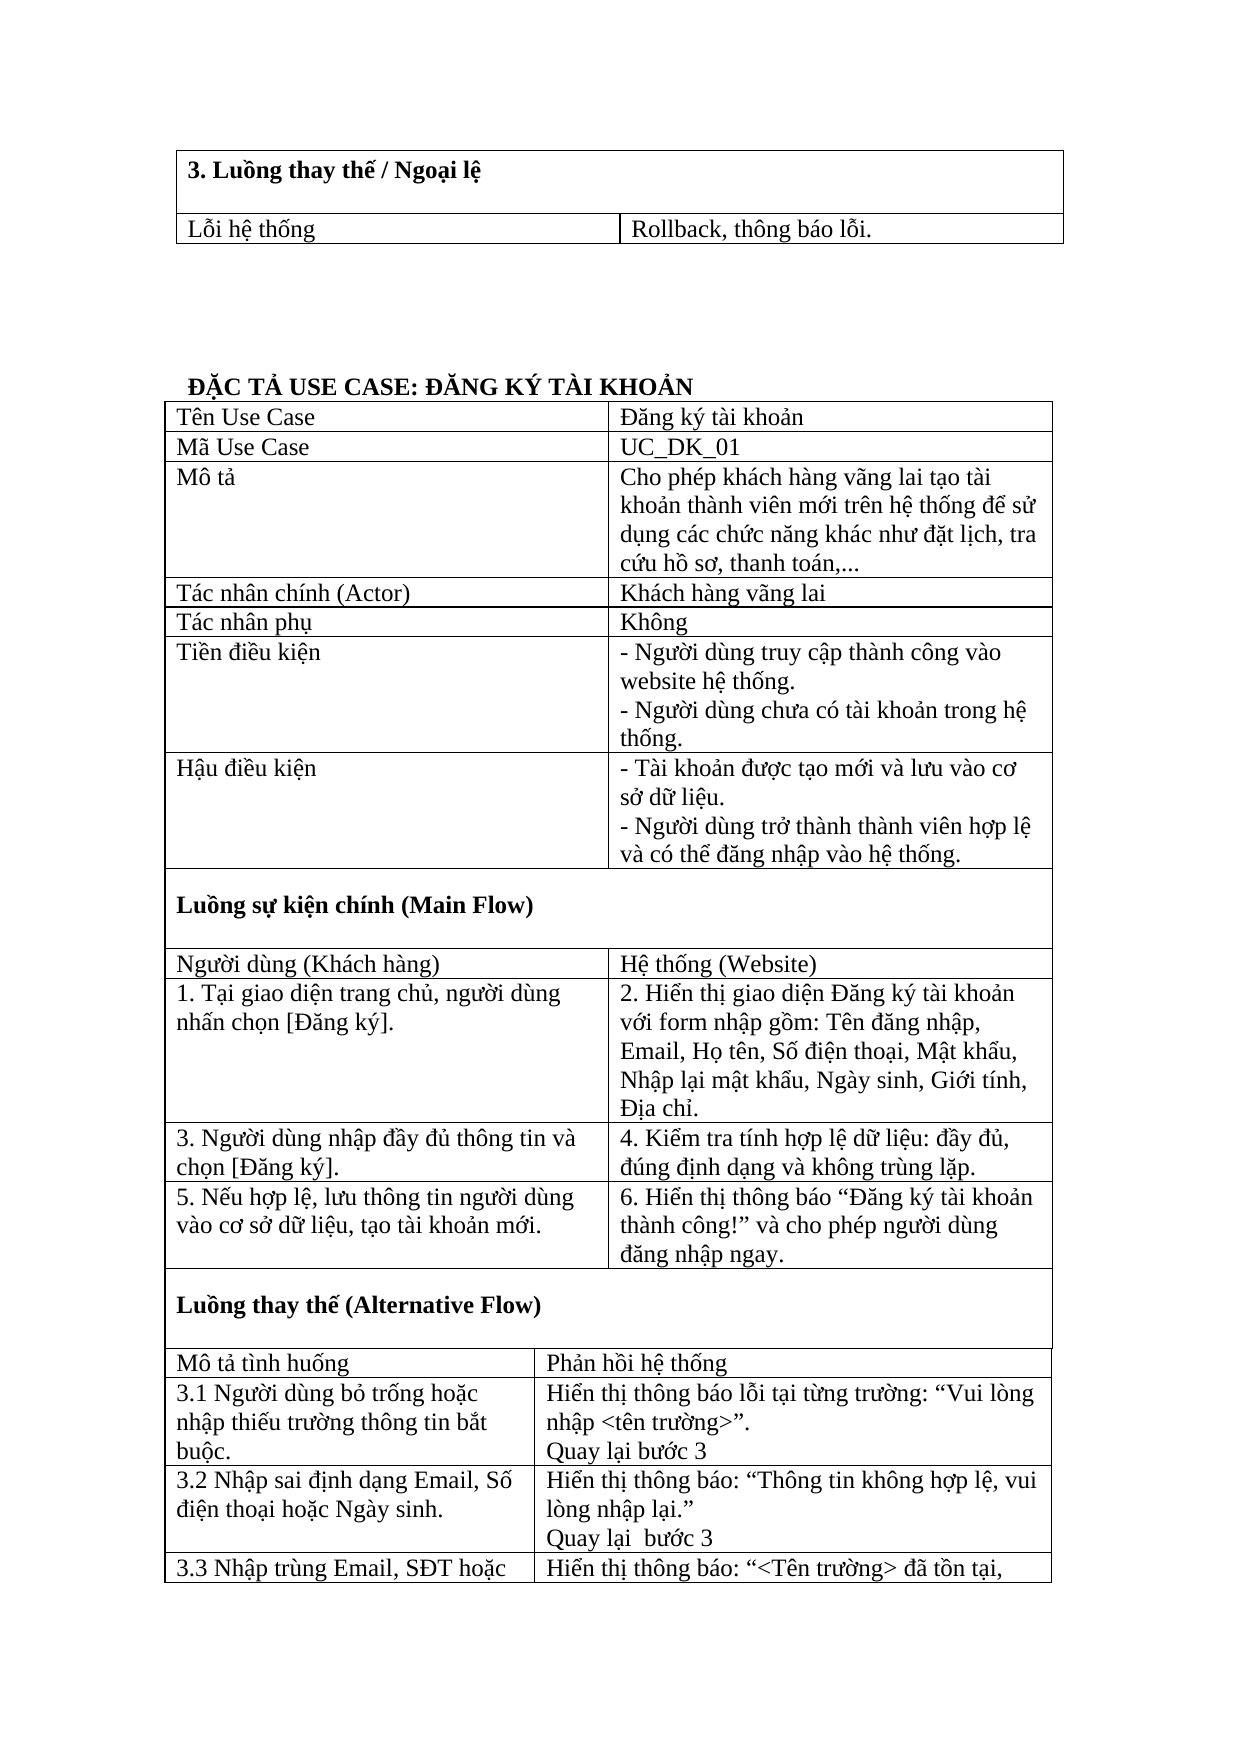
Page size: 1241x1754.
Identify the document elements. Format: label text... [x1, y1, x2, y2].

table_cell Người dùng (Khách hàng) [166, 949, 608, 977]
table_cell Mã Use Case [166, 432, 608, 461]
table_cell Hệ thống (Website) [609, 949, 1052, 977]
table_cell 3. Luồng thay thế / Ngoại lệ [177, 151, 1063, 213]
table_cell 3.1 Người dùng bỏ trống hoặc nhập thiếu trường thông tin bắt buộc. [166, 1378, 534, 1464]
table_cell 4. Kiểm tra tính hợp lệ dữ liệu: đầy đủ, đúng định dạng và không trùng lặp. [609, 1123, 1052, 1181]
table_cell Luồng sự kiện chính (Main Flow) [166, 869, 1052, 948]
table_header Đăng ký tài khoản [609, 402, 1052, 431]
table_cell 1. Tại giao diện trang chủ, người dùng nhấn chọn [Đăng ký]. [166, 979, 608, 1122]
table_cell - Tài khoản được tạo mới và lưu vào cơ sở dữ liệu. - Người dùng trở thành thành viên hợp lệ và có thể đăng nhập vào hệ thống. [609, 753, 1052, 868]
table_cell Khách hàng vãng lai [609, 578, 1052, 606]
table_cell Tiền điều kiện [166, 637, 608, 752]
table_cell - Người dùng truy cập thành công vào website hệ thống. - Người dùng chưa có tài khoản trong hệ thống. [609, 637, 1052, 752]
table_cell 3. Người dùng nhập đầy đủ thông tin và chọn [Đăng ký]. [166, 1123, 608, 1181]
table_cell Luồng thay thế (Alternative Flow) [166, 1269, 1052, 1347]
table_cell Mô tả tình huống [166, 1349, 534, 1377]
table_cell UC_DK_01 [609, 432, 1052, 461]
table_header Tên Use Case [166, 402, 608, 431]
table_cell Lỗi hệ thống [177, 214, 619, 242]
table_cell Không [609, 608, 1052, 636]
table_cell Hiển thị thông báo lỗi tại từng trường: “Vui lòng nhập <tên trường>”. Quay lại bước 3 [535, 1378, 1051, 1464]
table_cell Hiển thị thông báo: “Thông tin không hợp lệ, vui lòng nhập lại.” Quay lại bước 3 [535, 1466, 1051, 1552]
subtitle ĐẶC TẢ USE CASE: ĐĂNG KÝ TÀI KHOẢN [187, 372, 1053, 401]
table_cell Phản hồi hệ thống [535, 1349, 1051, 1377]
table_cell 3.2 Nhập sai định dạng Email, Số điện thoại hoặc Ngày sinh. [166, 1466, 534, 1552]
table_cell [535, 1553, 1051, 1582]
table_cell Tác nhân chính (Actor) [166, 578, 608, 606]
table_cell 6. Hiển thị thông báo “Đăng ký tài khoản thành công!” và cho phép người dùng đăng nhập ngay. [609, 1182, 1052, 1268]
table_cell Rollback, thông báo lỗi. [621, 214, 1063, 242]
table_cell Mô tả [166, 462, 608, 577]
table_cell Cho phép khách hàng vãng lai tạo tài khoản thành viên mới trên hệ thống để sử dụng các chức năng khác như đặt lịch, tra cứu hồ sơ, thanh toán,... [609, 462, 1052, 577]
table_cell 5. Nếu hợp lệ, lưu thông tin người dùng vào cơ sở dữ liệu, tạo tài khoản mới. [166, 1182, 608, 1268]
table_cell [166, 1553, 534, 1582]
table_cell Hậu điều kiện [166, 753, 608, 868]
table_cell Tác nhân phụ [166, 608, 608, 636]
table_cell 2. Hiển thị giao diện Đăng ký tài khoản với form nhập gồm: Tên đăng nhập, Email, Họ tên, Số điện thoại, Mật khẩu, Nhập lại mật khẩu, Ngày sinh, Giới tính, Địa chỉ. [609, 979, 1052, 1122]
